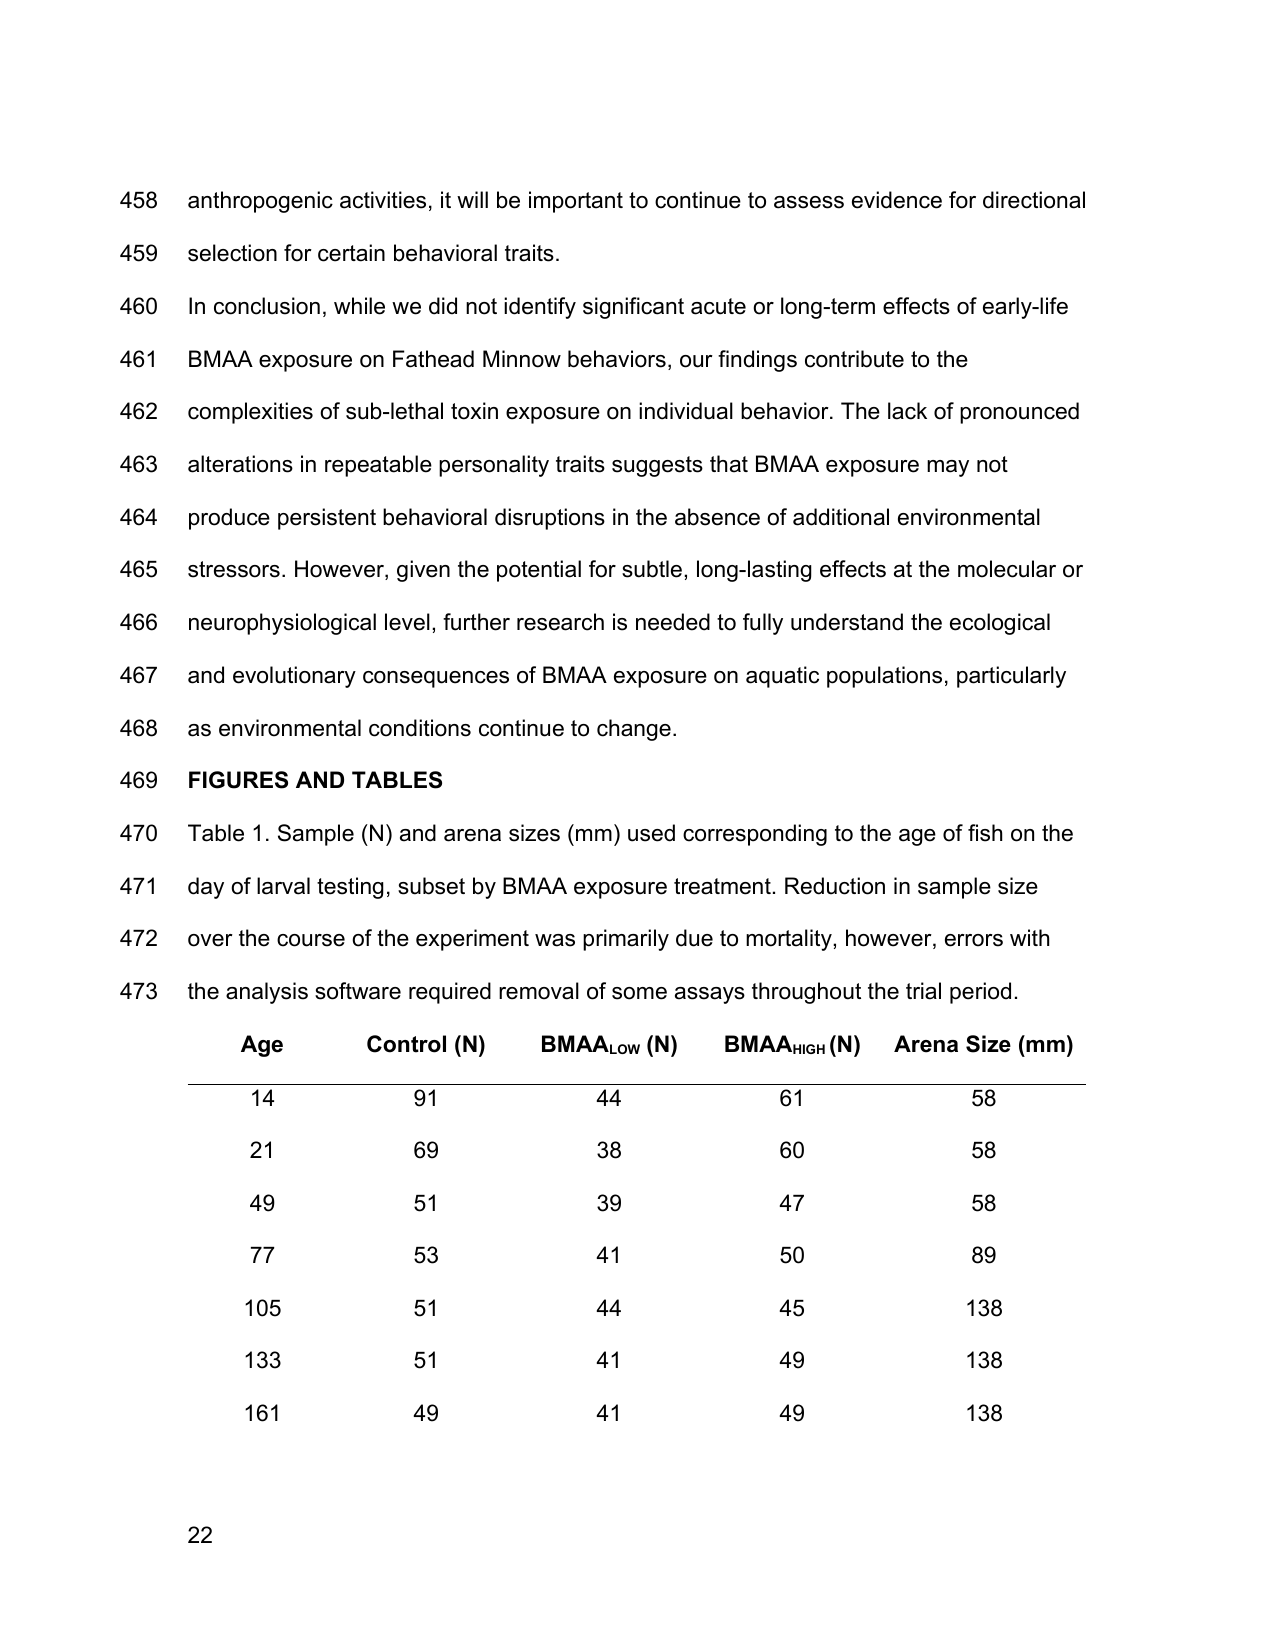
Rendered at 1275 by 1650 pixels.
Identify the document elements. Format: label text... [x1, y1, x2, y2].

table_cell 89 [881, 1242, 1086, 1295]
table_cell 58 [881, 1085, 1086, 1137]
text FIGURES AND TABLES [187, 767, 1087, 794]
table_cell 41 [515, 1348, 703, 1400]
table_cell 91 [337, 1085, 515, 1137]
table_cell 61 [703, 1085, 881, 1137]
table_header Age [188, 1031, 337, 1083]
table_cell 77 [188, 1242, 337, 1295]
table_header BMAAHIGH (N) [703, 1031, 881, 1083]
table_header Control (N) [337, 1031, 515, 1083]
table_cell 161 [188, 1400, 337, 1453]
table_header BMAALOW (N) [515, 1031, 703, 1083]
table_cell 53 [337, 1242, 515, 1295]
table_cell 41 [515, 1242, 703, 1295]
table_cell 51 [337, 1295, 515, 1347]
table_cell 69 [337, 1137, 515, 1190]
table_cell 14 [188, 1085, 337, 1137]
table_cell 49 [703, 1348, 881, 1400]
table_cell 44 [515, 1085, 703, 1137]
text Table 1. Sample (N) and arena sizes (mm) used corresponding to the age of fish on the day of larval testing, subset by BMAA exposure treatment. Reduction in sample size over the course of the experiment was primarily due to mortality, however, errors with the analysis software required removal of some assays throughout the trial period. [187, 820, 1087, 1004]
table_cell 138 [881, 1348, 1086, 1400]
table_cell 44 [515, 1295, 703, 1347]
table_cell 49 [337, 1400, 515, 1453]
table_cell 105 [188, 1295, 337, 1347]
table_header Arena Size (mm) [881, 1031, 1086, 1083]
table_cell 38 [515, 1137, 703, 1190]
table_cell 58 [881, 1190, 1086, 1242]
table_cell 58 [881, 1137, 1086, 1190]
table_cell 51 [337, 1348, 515, 1400]
text In conclusion, while we did not identify significant acute or long-term effects of early-life BMAA exposure on Fathead Minnow behaviors, our findings contribute to the complexities of sub-lethal toxin exposure on individual behavior. The lack of pronounced alterations in repeatable personality traits suggests that BMAA exposure may not produce persistent behavioral disruptions in the absence of additional environmental stressors. However, given the potential for subtle, long-lasting effects at the molecular or neurophysiological level, further research is needed to fully understand the ecological and evolutionary consequences of BMAA exposure on aquatic populations, particularly as environmental conditions continue to change. [187, 293, 1087, 741]
table_cell 50 [703, 1242, 881, 1295]
table_cell 138 [881, 1400, 1086, 1453]
table_cell 49 [703, 1400, 881, 1453]
table_cell 21 [188, 1137, 337, 1190]
table_cell 41 [515, 1400, 703, 1453]
table_cell 133 [188, 1348, 337, 1400]
table_cell 49 [188, 1190, 337, 1242]
table_cell 47 [703, 1190, 881, 1242]
table_cell 51 [337, 1190, 515, 1242]
table_cell 45 [703, 1295, 881, 1347]
table_cell 60 [703, 1137, 881, 1190]
table_cell 138 [881, 1295, 1086, 1347]
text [187, 187, 1087, 267]
table_cell 39 [515, 1190, 703, 1242]
